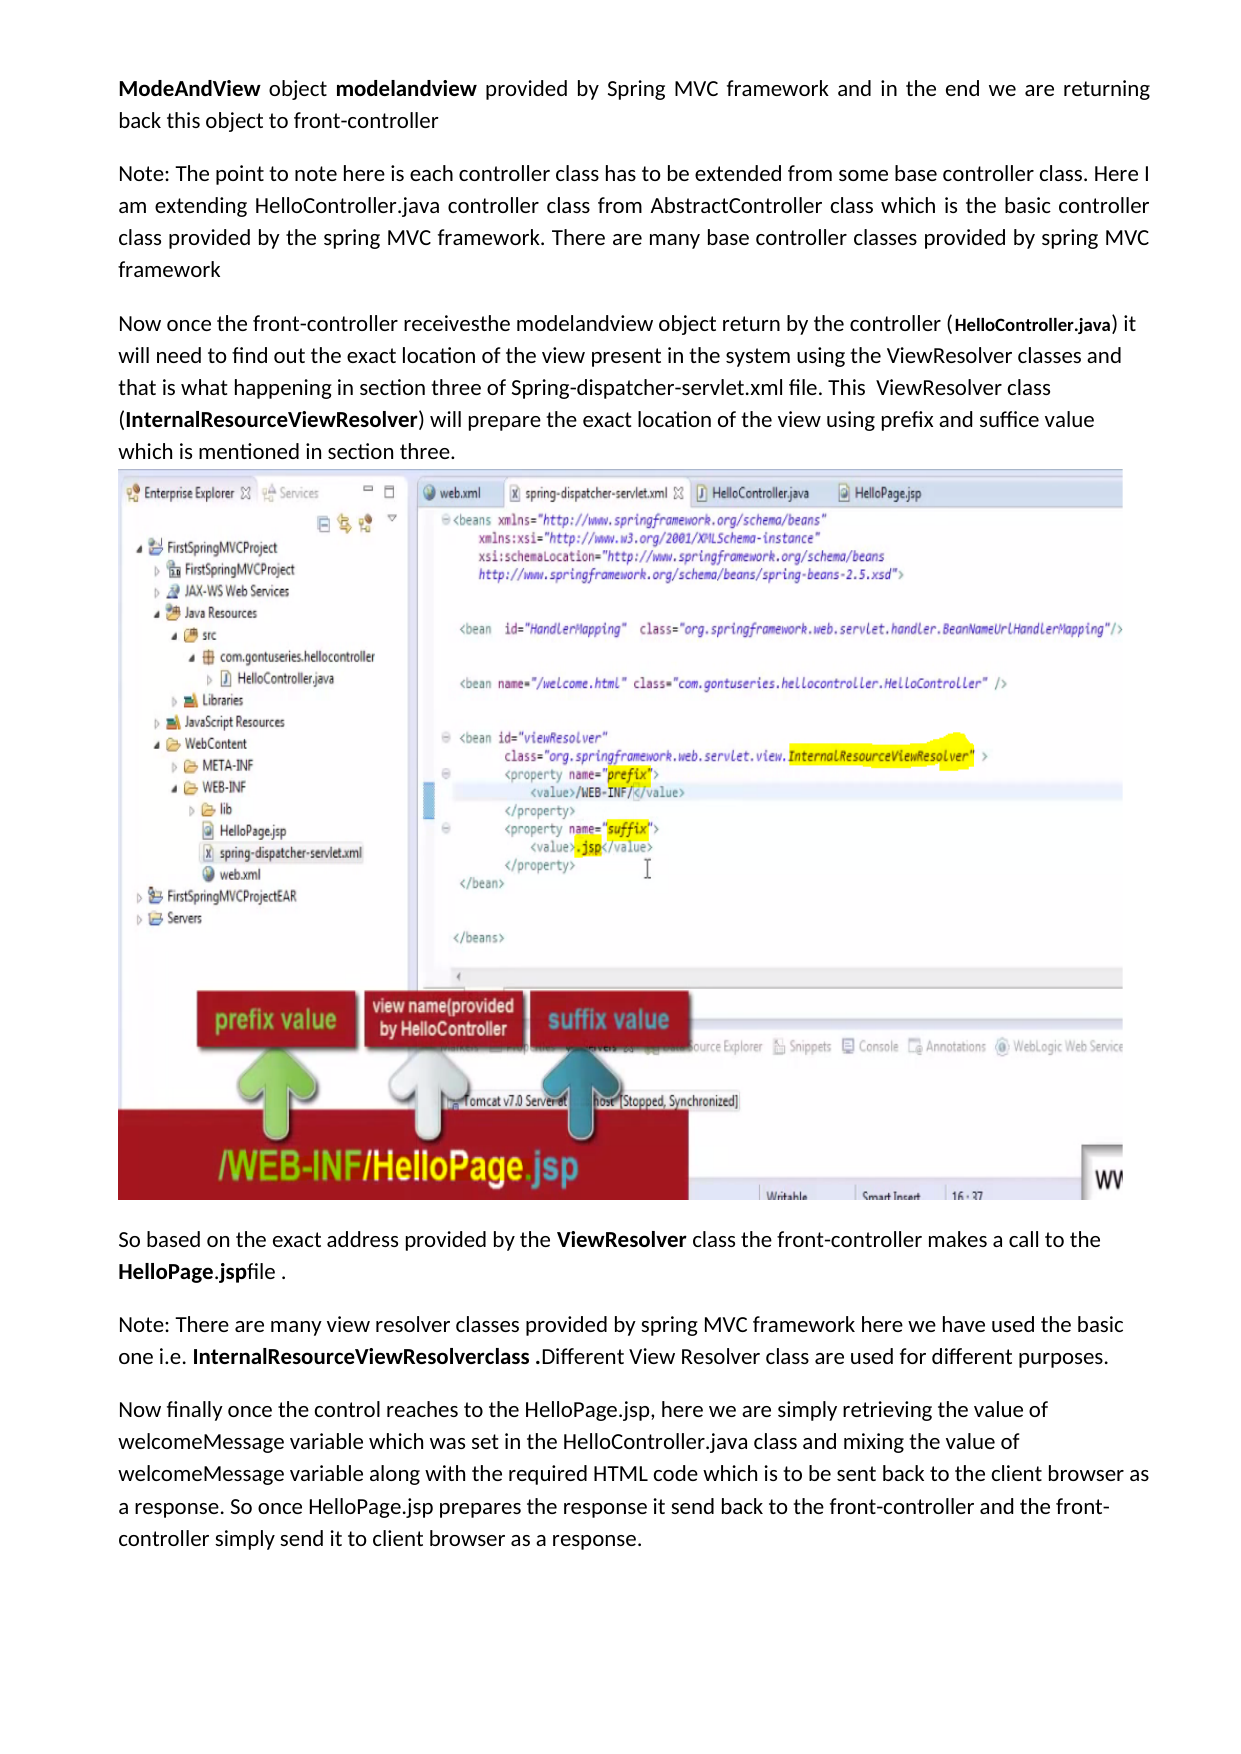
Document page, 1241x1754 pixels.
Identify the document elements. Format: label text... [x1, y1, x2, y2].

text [118, 74, 1152, 134]
text So based on the exact address provided by the ViewResolver class the front-controller makes a call to the HelloPage.jspfile . [118, 1225, 1152, 1285]
text Now finally once the control reaches to the HelloPage.jsp, here we are simply retrieving the value of welcomeMessage variable which was set in the HelloController.java class and mixing the value of welcomeMessage variable along with the required HTML code which is to be sent back to the client browser as a response. So once HelloPage.jsp prepares the response it send back to the front-controller and the front-controller simply send it to client browser as a response. [118, 1395, 1152, 1552]
text Note: The point to note here is each controller class has to be extended from some base controller class. Here I am extending HelloController.java controller class from AbstractController class which is the basic controller class provided by the spring MVC framework. There are many base controller classes provided by spring MVC framework [118, 159, 1152, 284]
picture [118, 469, 1123, 1200]
text Note: There are many view resolver classes provided by spring MVC framework here we have used the basic one i.e. InternalResourceViewResolverclass .Different View Resolver class are used for different purposes. [118, 1310, 1152, 1370]
